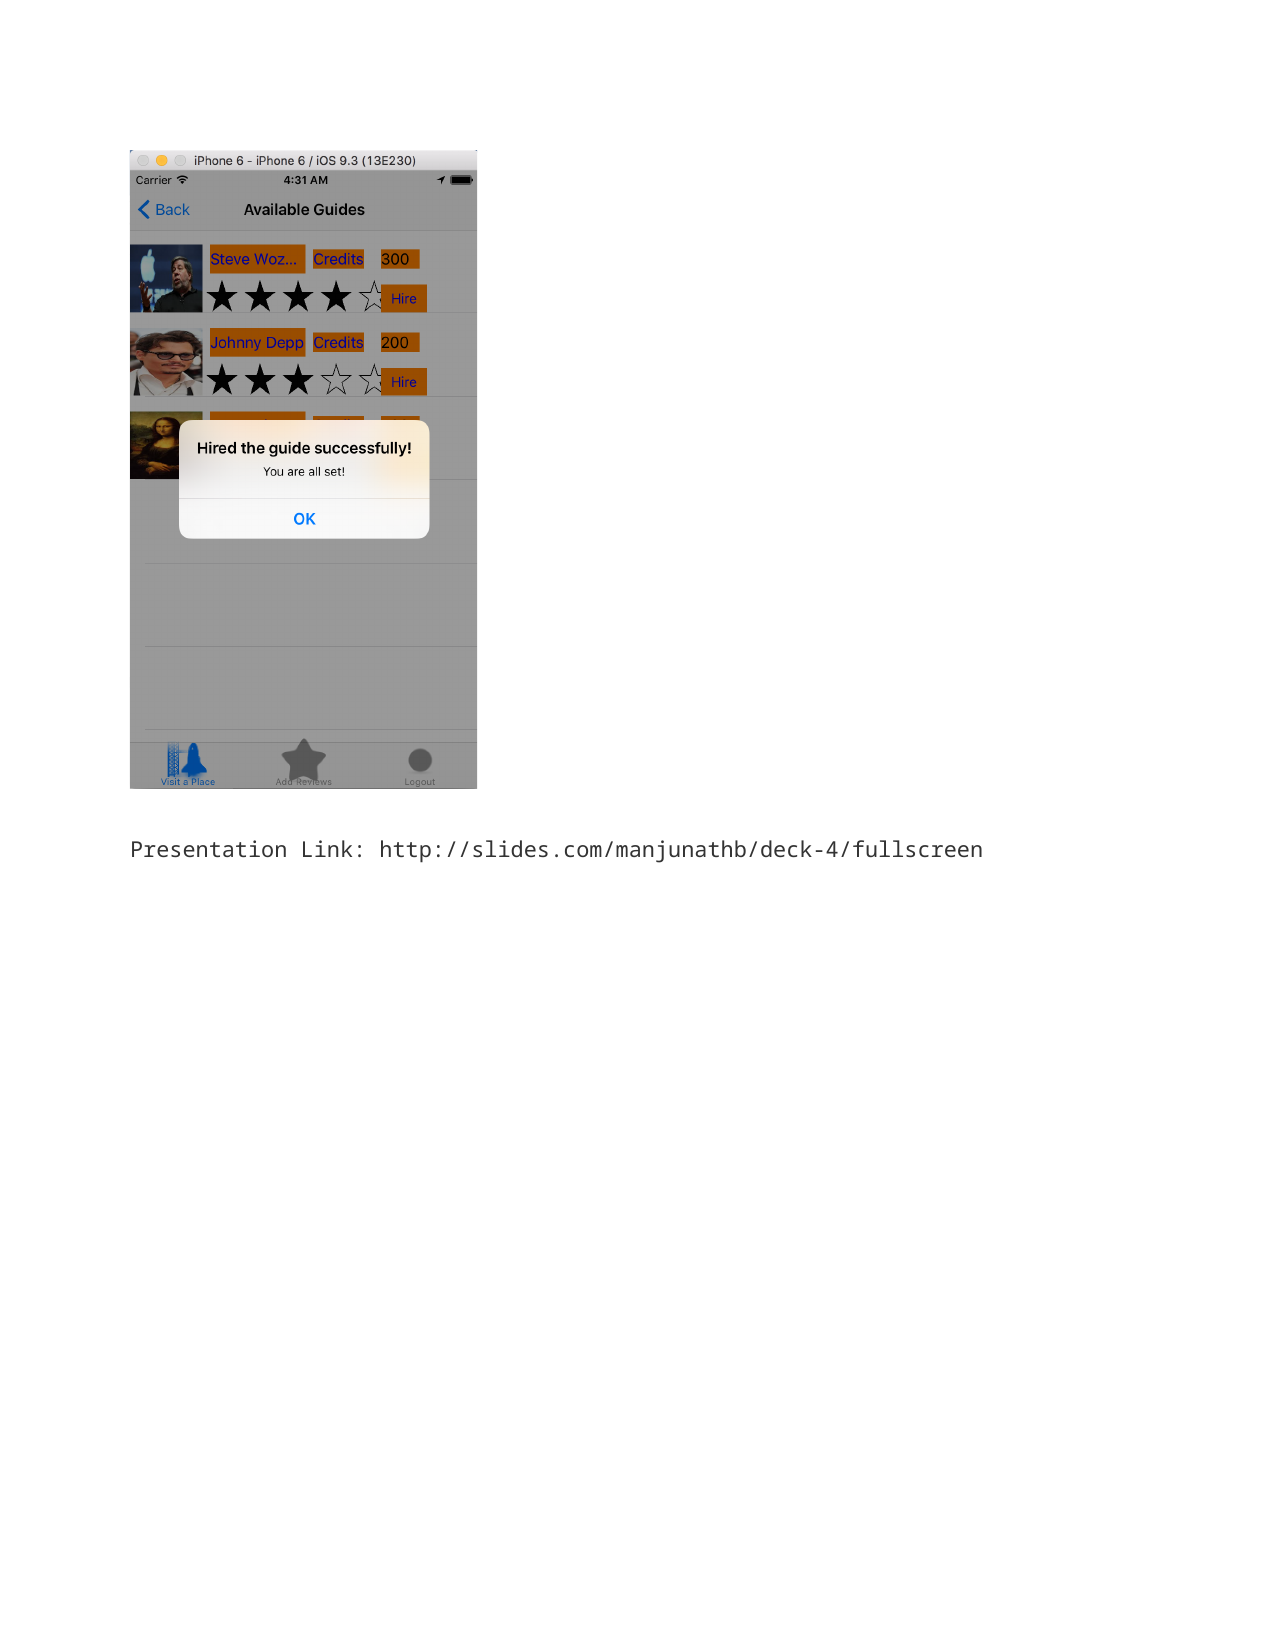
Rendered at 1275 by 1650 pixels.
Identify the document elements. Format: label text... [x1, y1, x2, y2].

text Presentation Link: http://slides.com/manjunathb/deck-4/fullscreen [130, 826, 1125, 864]
picture [129, 150, 478, 789]
